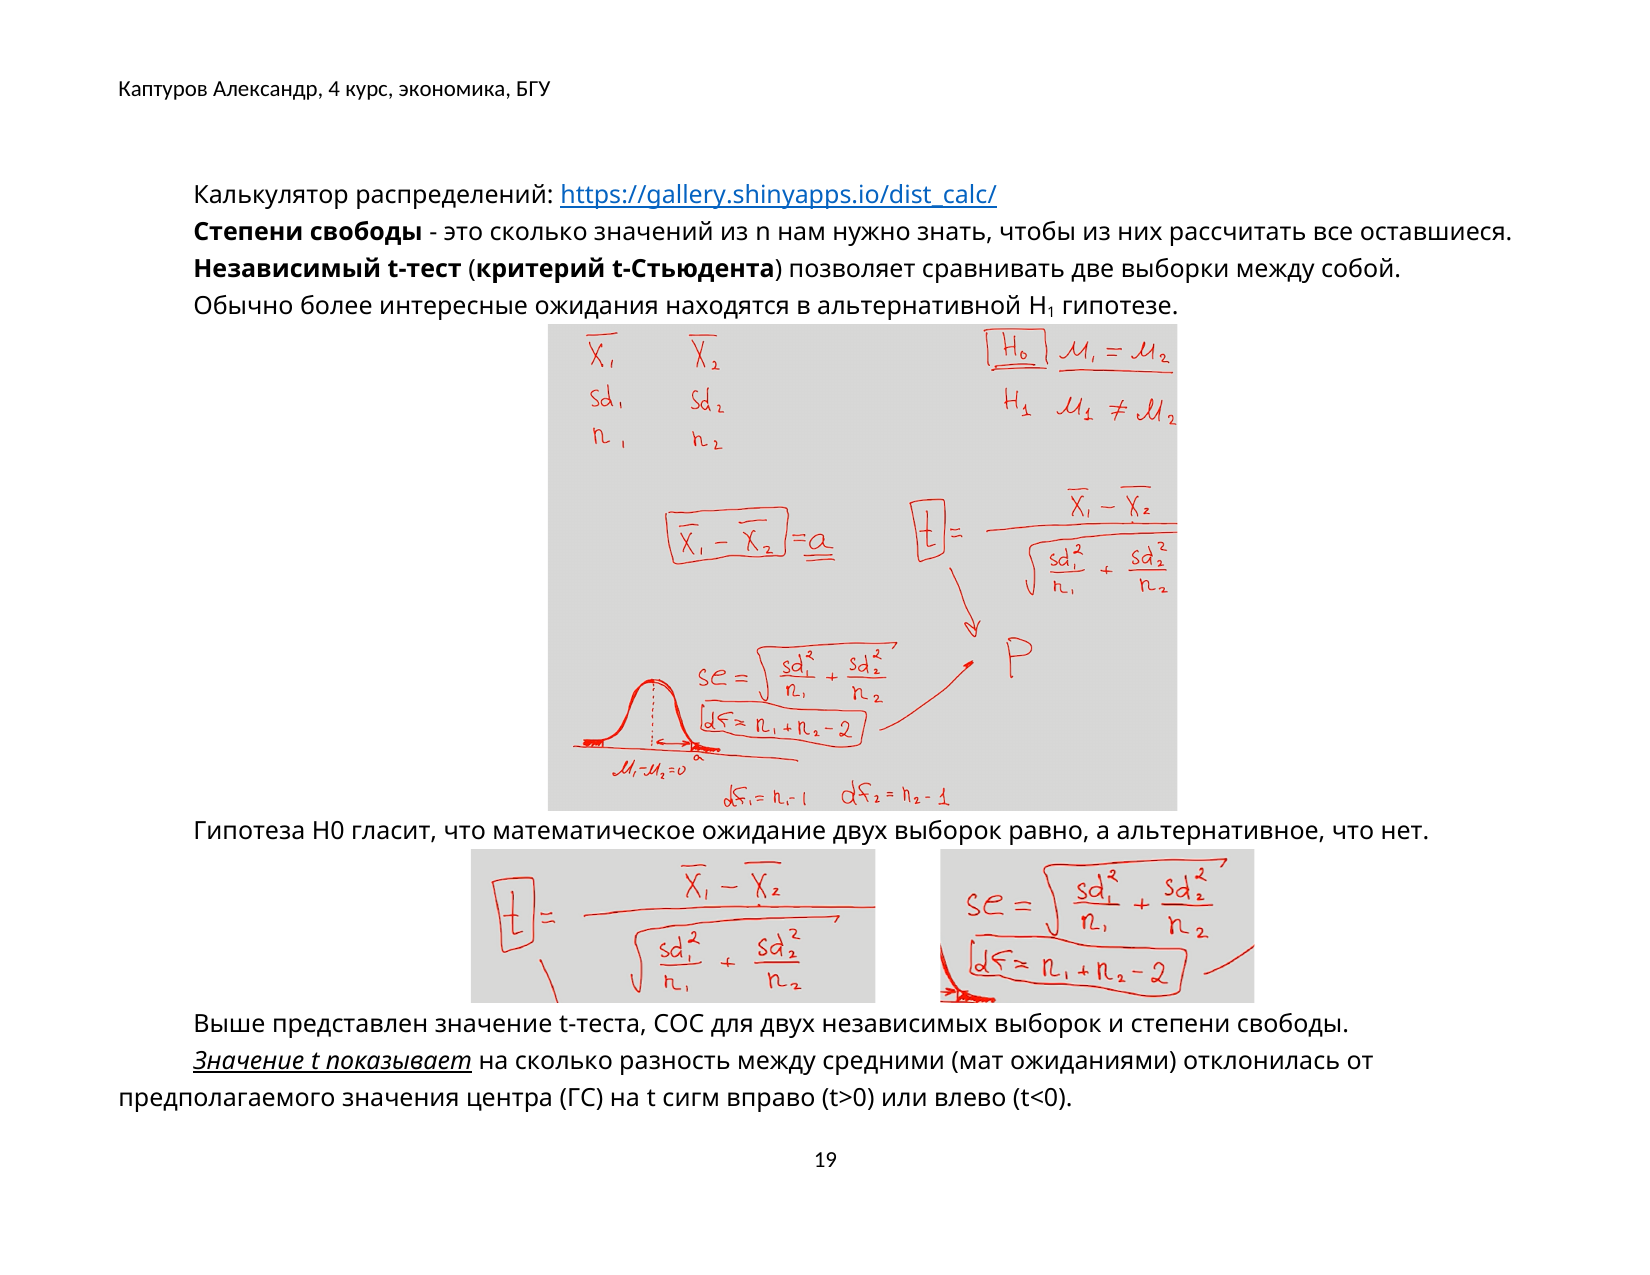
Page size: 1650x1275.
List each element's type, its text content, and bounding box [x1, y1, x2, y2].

picture [547, 324, 1178, 811]
picture [940, 849, 1255, 1003]
text Выше представлен значение t-теста, СОС для двух независимых выборок и степени свободы. [118, 1006, 1532, 1040]
text Степени свободы - это сколько значений из n нам нужно знать, чтобы из них рассчитать все оставшиеся. [118, 214, 1532, 248]
text Гипотеза Н0 гласит, что математическое ожидание двух выборок равно, а альтернативное, что нет. [118, 812, 1532, 847]
text Значение t показывает на сколько разность между средними (мат ожиданиями) отклонилась от предполагаемого значения центра (ГС) на t сигм вправо (t>0) или влево (t<0). [118, 1042, 1532, 1113]
picture [470, 849, 876, 1003]
text Калькулятор распределений: https://gallery.shinyapps.io/dist_calc/ [118, 177, 1532, 211]
text Обычно более интересные ожидания находятся в альтернативной H1 гипотезе. [118, 287, 1532, 322]
text Независимый t-тест (критерий t-Стьюдента) позволяет сравнивать две выборки между собой. [118, 251, 1532, 285]
